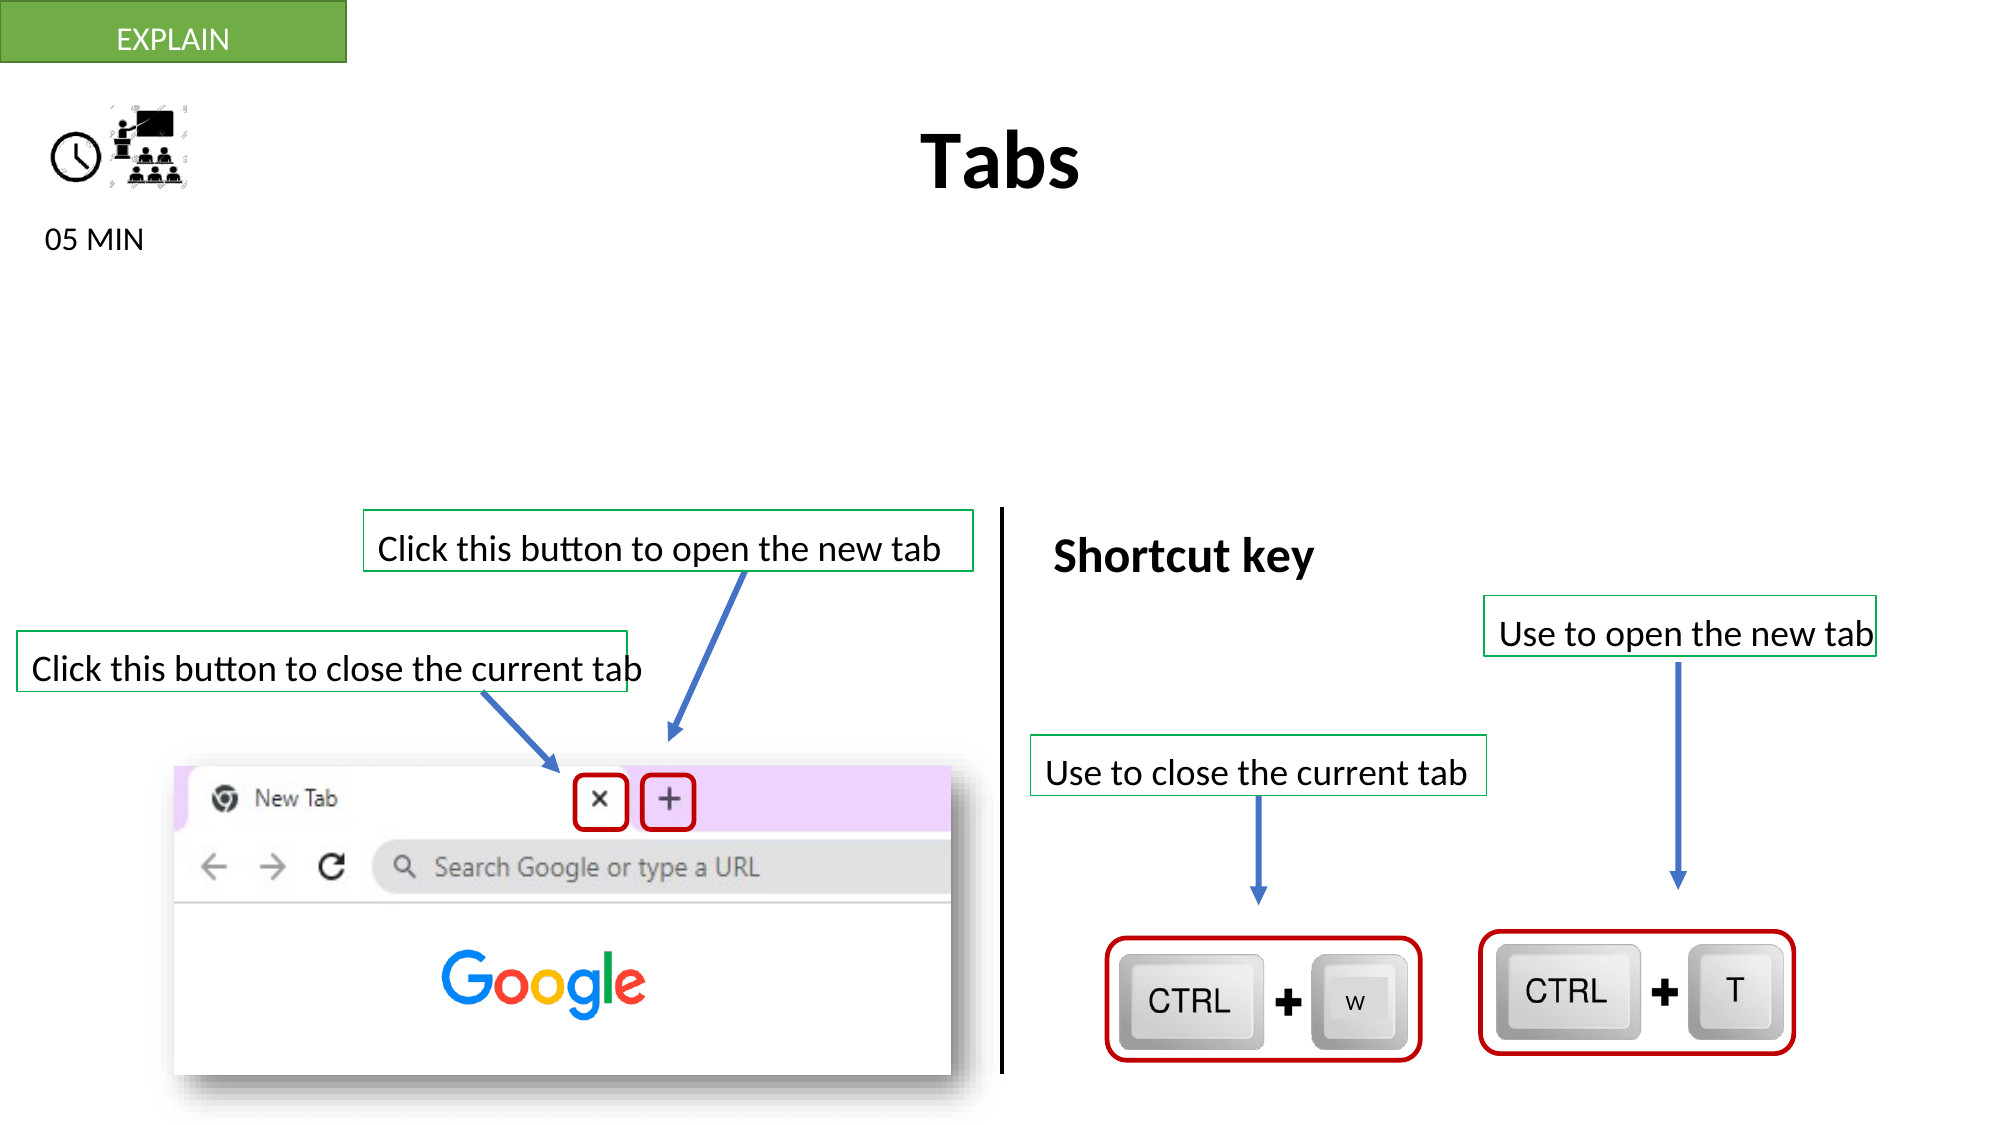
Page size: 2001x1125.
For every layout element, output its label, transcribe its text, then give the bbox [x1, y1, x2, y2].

picture [110, 105, 188, 189]
text 05 MIN [44, 218, 1774, 258]
picture [1496, 944, 1784, 1040]
picture [1119, 954, 1408, 1050]
picture [46, 127, 106, 189]
picture [149, 740, 1004, 1125]
subtitle Tabs [46, 105, 1774, 210]
